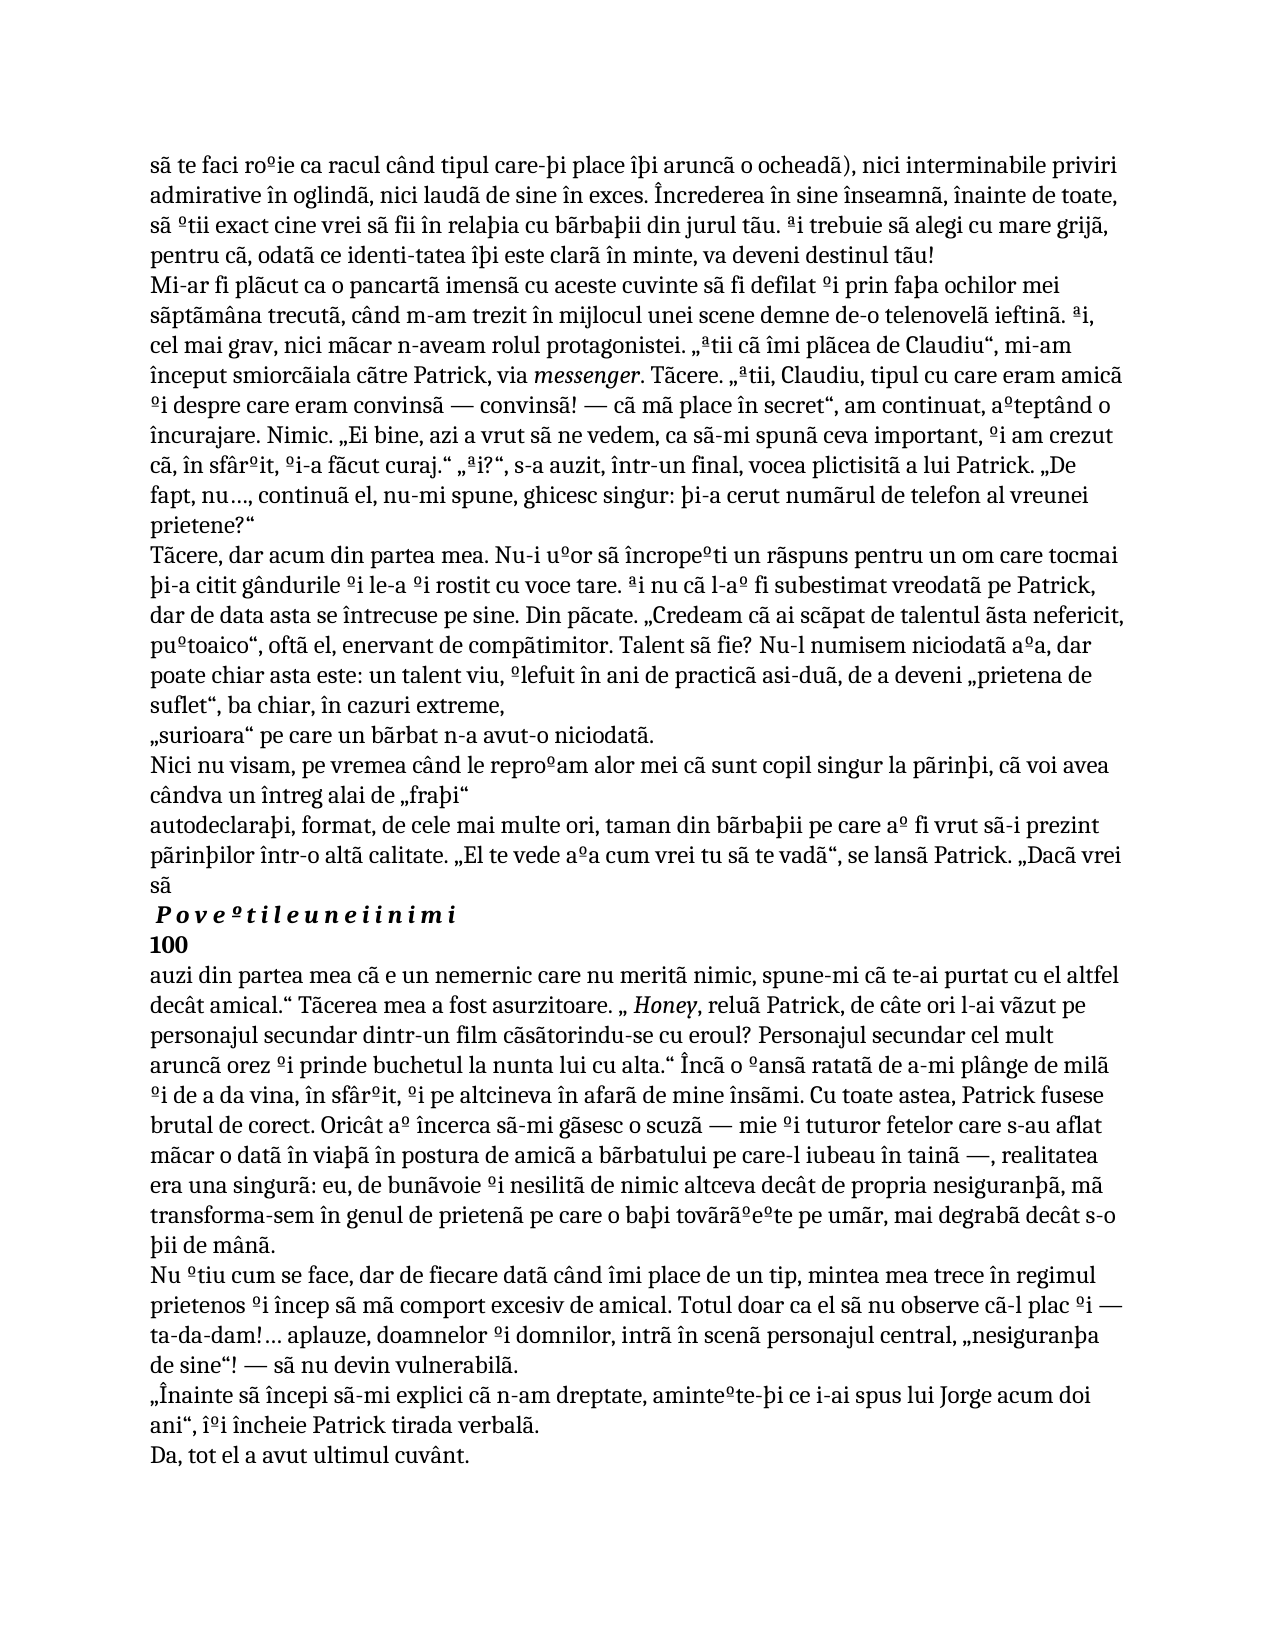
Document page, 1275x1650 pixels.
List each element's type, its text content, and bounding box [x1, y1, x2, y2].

text sã te faci roºie ca racul când tipul care-þi place îþi aruncã o ocheadã), nici interminabile priviri admirative în oglindã, nici laudã de sine în exces. Încrederea în sine înseamnã, înainte de toate, sã ºtii exact cine vrei sã fii în relaþia cu bãrbaþii din jurul tãu. ªi trebuie sã alegi cu mare grijã, pentru cã, odatã ce identi-tatea îþi este clarã în minte, va deveni destinul tãu! [150, 150, 1125, 270]
text auzi din partea mea cã e un nemernic care nu meritã nimic, spune-mi cã te-ai purtat cu el altfel decât amical.“ Tãcerea mea a fost asurzitoare. „ Honey, reluã Patrick, de câte ori l-ai vãzut pe personajul secundar dintr-un film cãsãtorindu-se cu eroul? Personajul secundar cel mult aruncã orez ºi prinde buchetul la nunta lui cu alta.“ Încã o ºansã ratatã de a-mi plânge de milã ºi de a da vina, în sfârºit, ºi pe altcineva în afarã de mine însãmi. Cu toate astea, Patrick fusese brutal de corect. Oricât aº încerca sã-mi gãsesc o scuzã — mie ºi tuturor fetelor care s-au aflat mãcar o datã în viaþã în postura de amicã a bãrbatului pe care-l iubeau în tainã —, realitatea era una singurã: eu, de bunãvoie ºi nesilitã de nimic altceva decât de propria nesiguranþã, mã transforma-sem în genul de prietenã pe care o baþi tovãrãºeºte pe umãr, mai degrabã decât s-o þii de mânã. [150, 960, 1125, 1260]
text „surioara“ pe care un bãrbat n-a avut-o niciodatã. [150, 720, 1125, 750]
text autodeclaraþi, format, de cele mai multe ori, taman din bãrbaþii pe care aº fi vrut sã-i prezint pãrinþilor într-o altã calitate. „El te vede aºa cum vrei tu sã te vadã“, se lansã Patrick. „Dacã vrei sã [150, 810, 1125, 900]
text ta-da-dam!… aplauze, doamnelor ºi domnilor, intrã în scenã personajul central, „nesiguranþa de sine“! — sã nu devin vulnerabilã. [150, 1320, 1125, 1380]
text „Înainte sã începi sã-mi explici cã n-am dreptate, aminteºte-þi ce i-ai spus lui Jorge acum doi ani“, îºi încheie Patrick tirada verbalã. [150, 1380, 1125, 1440]
text 100 [150, 930, 1125, 960]
text Nu ºtiu cum se face, dar de fiecare datã când îmi place de un tip, mintea mea trece în regimul prietenos ºi încep sã mã comport excesiv de amical. Totul doar ca el sã nu observe cã-l plac ºi — [150, 1260, 1125, 1320]
text P o v e º t i l e u n e i i n i m i [150, 900, 1125, 930]
text Mi-ar fi plãcut ca o pancartã imensã cu aceste cuvinte sã fi defilat ºi prin faþa ochilor mei sãptãmâna trecutã, când m-am trezit în mijlocul unei scene demne de-o telenovelã ieftinã. ªi, cel mai grav, nici mãcar n-aveam rolul protagonistei. „ªtii cã îmi plãcea de Claudiu“, mi-am început smiorcãiala cãtre Patrick, via messenger. Tãcere. „ªtii, Claudiu, tipul cu care eram amicã ºi despre care eram convinsã — convinsã! — cã mã place în secret“, am continuat, aºteptând o încurajare. Nimic. „Ei bine, azi a vrut sã ne vedem, ca sã-mi spunã ceva important, ºi am crezut cã, în sfârºit, ºi-a fãcut curaj.“ „ªi?“, s-a auzit, într-un final, vocea plictisitã a lui Patrick. „De fapt, nu…, continuã el, nu-mi spune, ghicesc singur: þi-a cerut numãrul de telefon al vreunei prietene?“ [150, 270, 1125, 540]
text Tãcere, dar acum din partea mea. Nu-i uºor sã încropeºti un rãspuns pentru un om care tocmai þi-a citit gândurile ºi le-a ºi rostit cu voce tare. ªi nu cã l-aº fi subestimat vreodatã pe Patrick, dar de data asta se întrecuse pe sine. Din pãcate. „Credeam cã ai scãpat de talentul ãsta nefericit, puºtoaico“, oftã el, enervant de compãtimitor. Talent sã fie? Nu-l numisem niciodatã aºa, dar poate chiar asta este: un talent viu, ºlefuit în ani de practicã asi-duã, de a deveni „prietena de suflet“, ba chiar, în cazuri extreme, [150, 540, 1125, 720]
text Nici nu visam, pe vremea când le reproºam alor mei cã sunt copil singur la pãrinþi, cã voi avea cândva un întreg alai de „fraþi“ [150, 750, 1125, 810]
text Da, tot el a avut ultimul cuvânt. [150, 1440, 1125, 1470]
